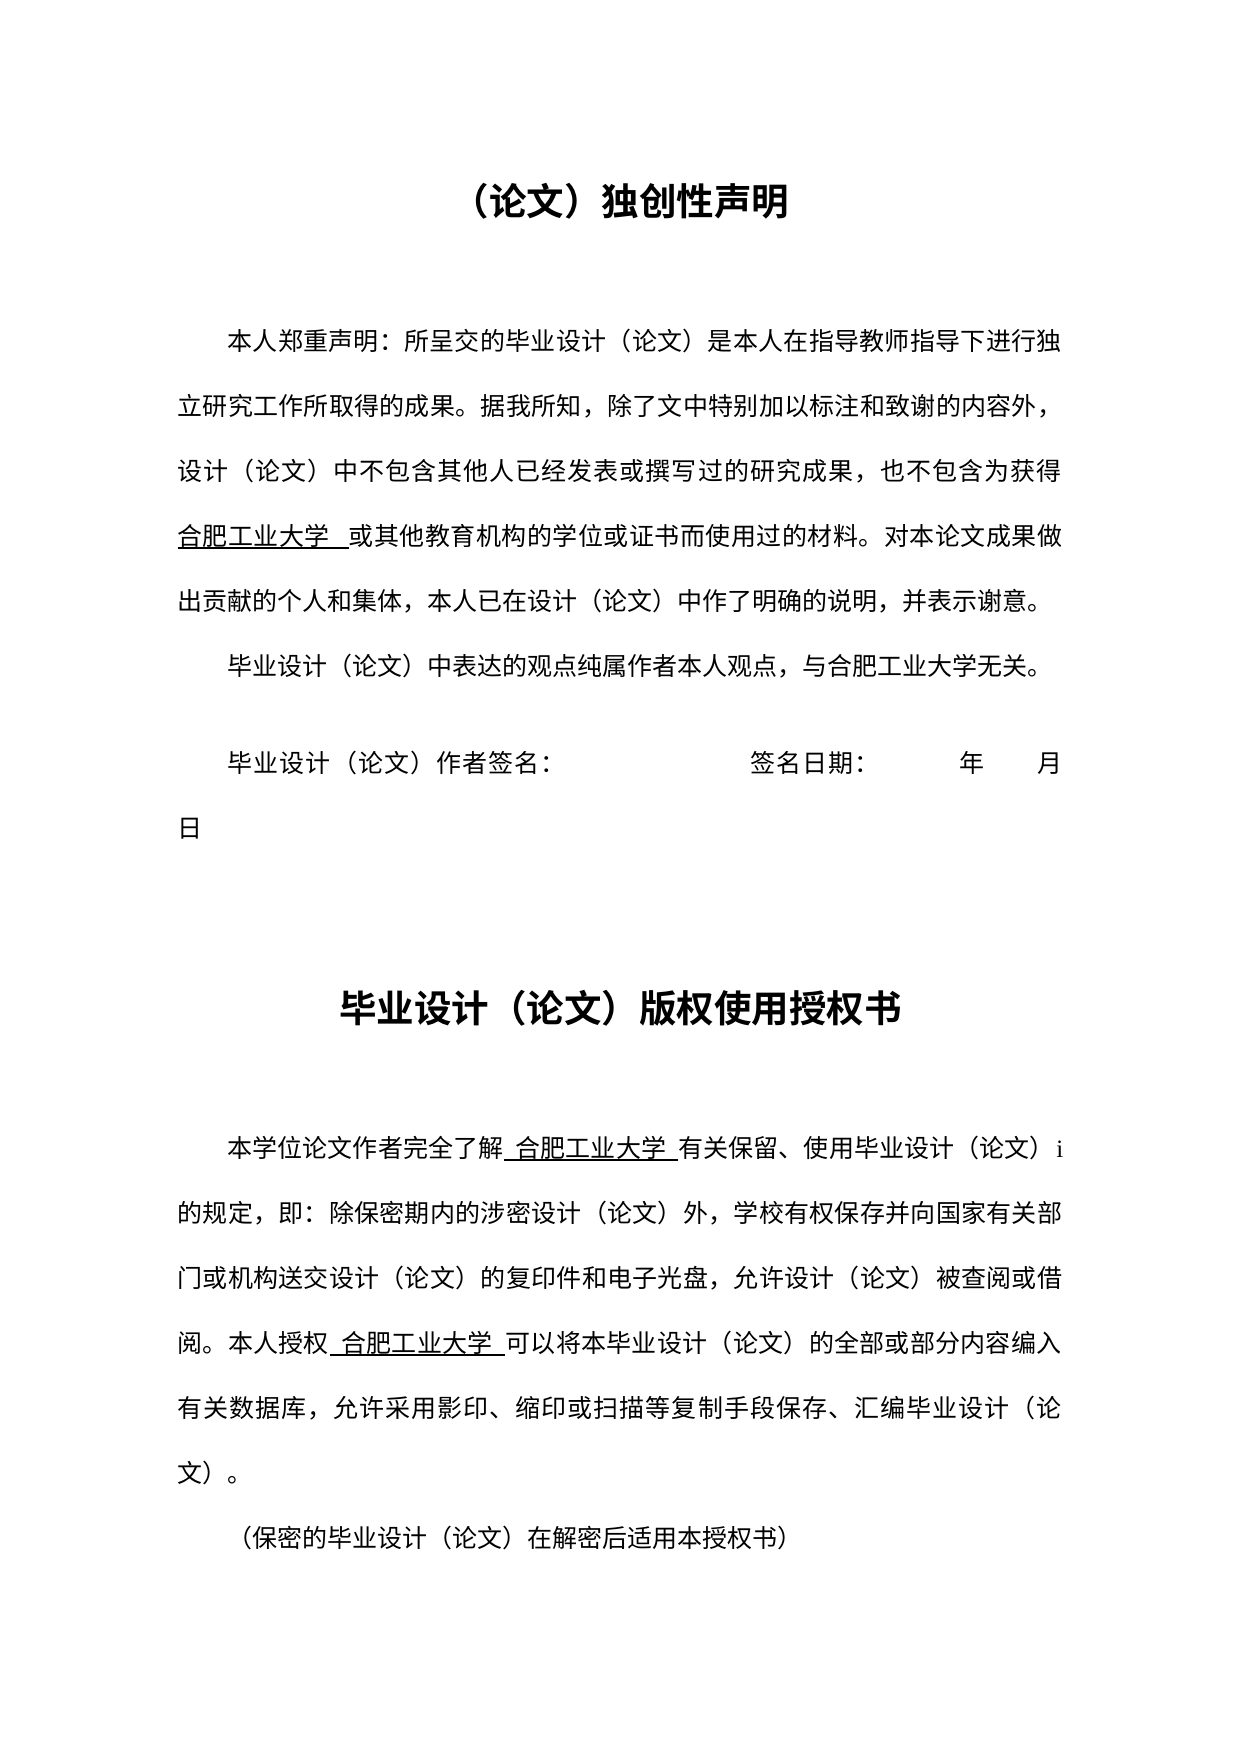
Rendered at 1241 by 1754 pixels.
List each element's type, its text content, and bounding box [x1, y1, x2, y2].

text 毕业设计（论文）版权使用授权书 [177, 973, 1063, 1038]
text （保密的毕业设计（论文）在解密后适用本授权书） [177, 1504, 1063, 1569]
text 毕业设计（论文）作者签名： 签名日期： 年 月 日 [177, 729, 1063, 859]
text 本人郑重声明：所呈交的毕业设计（论文）是本人在指导教师指导下进行独立研究工作所取得的成果。据我所知，除了文中特别加以标注和致谢的内容外，设计（论文）中不包含其他人已经发表或撰写过的研究成果，也不包含为获得 合肥工业大学 或其他教育机构的学位或证书而使用过的材料。对本论文成果做出贡献的个人和集体，本人已在设计（论文）中作了明确的说明，并表示谢意。 [177, 307, 1063, 632]
text 毕业设计（论文）中表达的观点纯属作者本人观点，与合肥工业大学无关。 [177, 632, 1063, 697]
text （论文）独创性声明 [177, 166, 1063, 231]
text 本学位论文作者完全了解 合肥工业大学 有关保留、使用毕业设计（论文）i的规定，即：除保密期内的涉密设计（论文）外，学校有权保存并向国家有关部门或机构送交设计（论文）的复印件和电子光盘，允许设计（论文）被查阅或借阅。本人授权 合肥工业大学 可以将本毕业设计（论文）的全部或部分内容编入有关数据库，允许采用影印、缩印或扫描等复制手段保存、汇编毕业设计（论文）。 [177, 1114, 1063, 1504]
